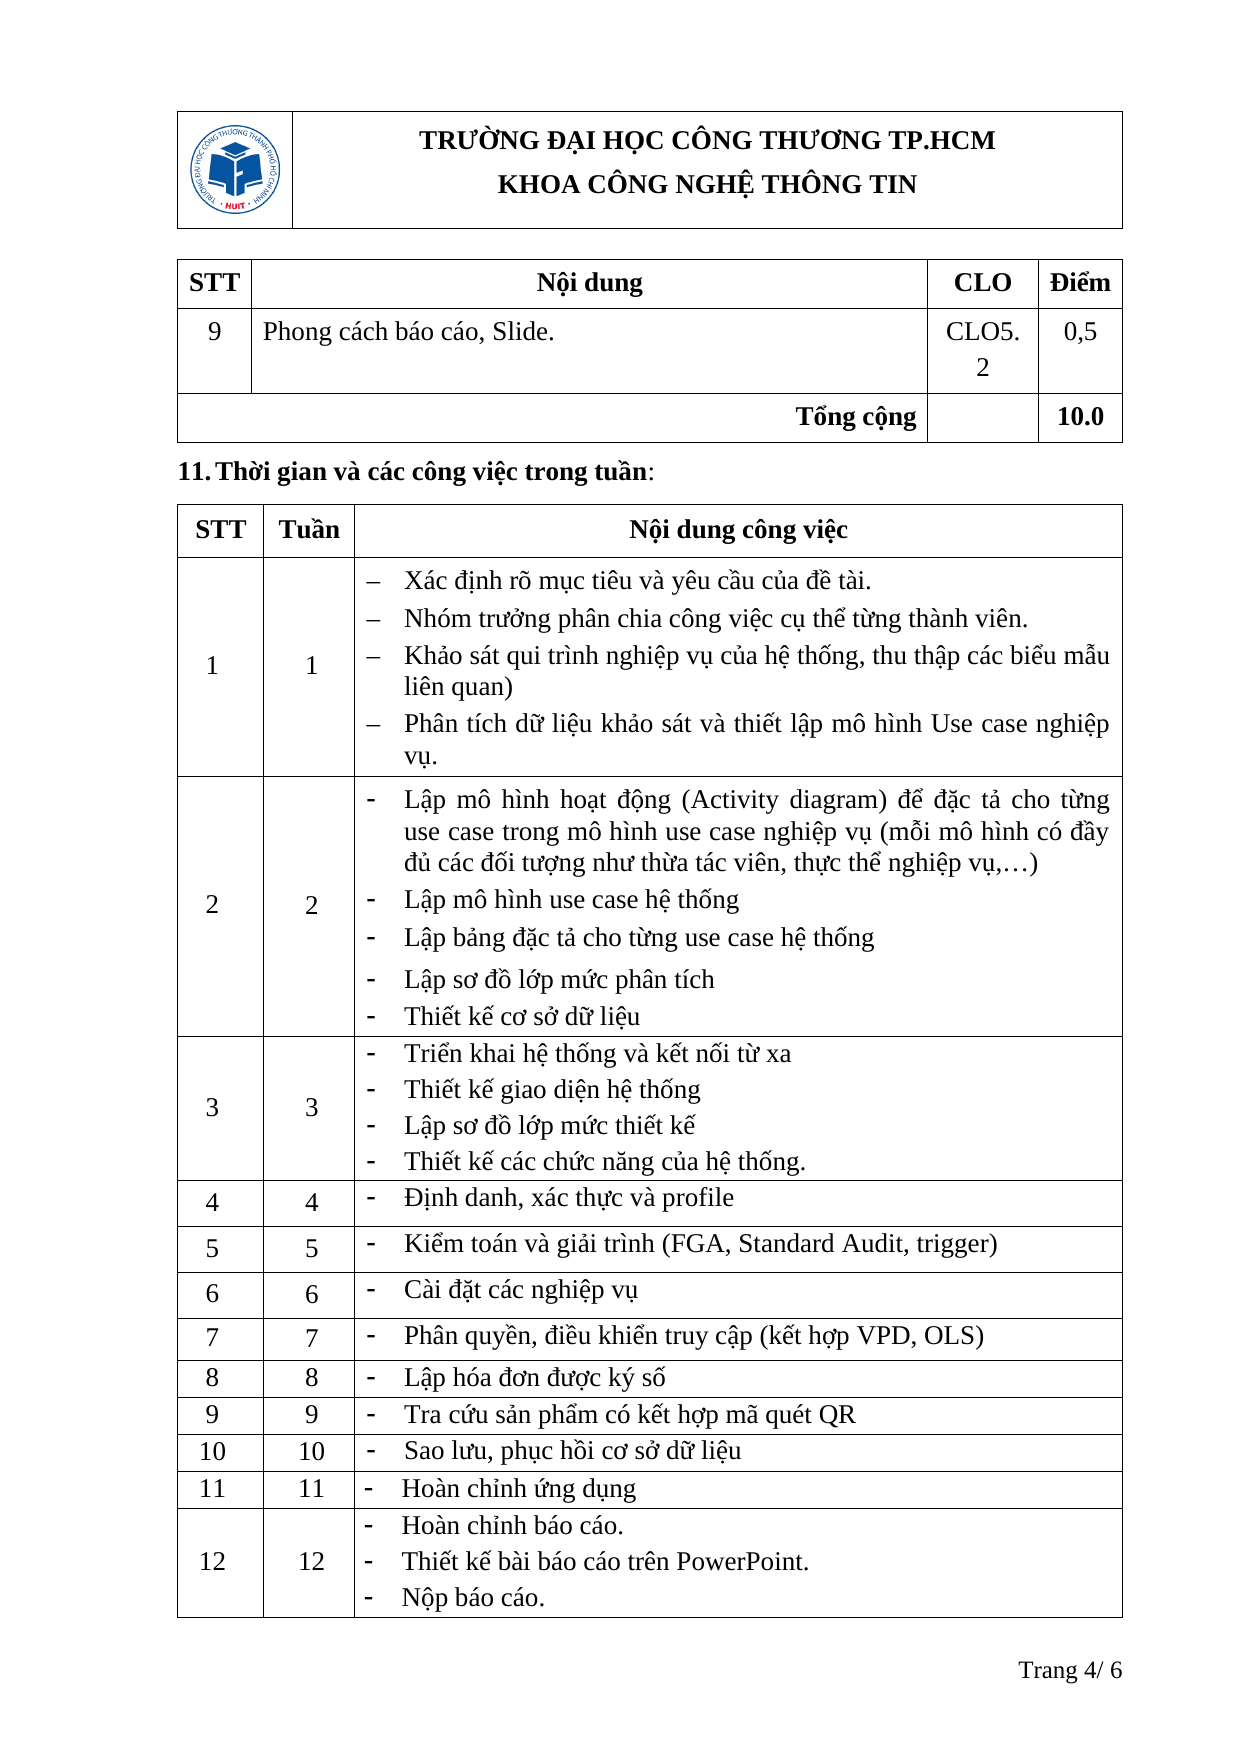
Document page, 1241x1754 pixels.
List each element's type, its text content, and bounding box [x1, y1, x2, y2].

table_cell [178, 1435, 263, 1471]
table_cell 2 [264, 777, 354, 1036]
table_header Tuần [264, 505, 354, 557]
table_cell CLO5.2 [928, 309, 1038, 392]
table_cell [178, 1398, 263, 1433]
table_header STT [178, 505, 263, 557]
table_cell Hoàn chỉnh ứng dụng [355, 1472, 1122, 1508]
table_cell 12 [264, 1509, 354, 1617]
table_cell Hoàn chỉnh báo cáo. Thiết kế bài báo cáo trên PowerPoint. Nộp báo cáo. [355, 1509, 1122, 1617]
table_cell Phong cách báo cáo, Slide. [252, 309, 927, 392]
table_cell [178, 1181, 263, 1226]
table_cell [178, 1319, 263, 1360]
table_cell 7 [264, 1319, 354, 1360]
table_cell Tra cứu sản phẩm có kết hợp mã quét QR [355, 1398, 1122, 1433]
table_header Nội dung [252, 260, 927, 308]
table_cell Lập mô hình hoạt động (Activity diagram) để đặc tả cho từng use case trong mô hình use case nghiệp vụ (mỗi mô hình có đầy đủ các đối tượng như thừa tác viên, thực thể nghiệp vụ,…) Lập mô hình use case hệ thống Lập bảng đặc tả cho từng use case hệ thống Lập sơ đồ lớp mức phân tích Thiết kế cơ sở dữ liệu [355, 777, 1122, 1036]
table_cell [178, 1472, 263, 1508]
table_cell 9 [264, 1398, 354, 1433]
table_cell 0,5 [1039, 309, 1122, 392]
table_cell Phân quyền, điều khiển truy cập (kết hợp VPD, OLS) [355, 1319, 1122, 1360]
table_header STT [178, 260, 251, 308]
table_cell Triển khai hệ thống và kết nối từ xa Thiết kế giao diện hệ thống Lập sơ đồ lớp mức thiết kế Thiết kế các chức năng của hệ thống. [355, 1037, 1122, 1180]
table_header Điểm [1039, 260, 1122, 308]
table_cell [928, 394, 1038, 442]
table_cell Tổng cộng [178, 394, 927, 442]
table_cell [178, 777, 263, 1036]
table_cell Sao lưu, phục hồi cơ sở dữ liệu [355, 1435, 1122, 1471]
table_cell Xác định rõ mục tiêu và yêu cầu của đề tài. Nhóm trưởng phân chia công việc cụ thể từng thành viên. Khảo sát qui trình nghiệp vụ của hệ thống, thu thập các biểu mẫu liên quan) Phân tích dữ liệu khảo sát và thiết lập mô hình Use case nghiệp vụ. [355, 558, 1122, 776]
table_header CLO [928, 260, 1038, 308]
table_cell Kiểm toán và giải trình (FGA, Standard Audit, trigger) [355, 1227, 1122, 1272]
table_cell 4 [264, 1181, 354, 1226]
table_cell 6 [264, 1273, 354, 1318]
table_cell 10.0 [1039, 394, 1122, 442]
table_cell [178, 558, 263, 776]
table_cell 11 [264, 1472, 354, 1508]
table_cell [178, 1037, 263, 1180]
picture [189, 124, 281, 215]
table_cell 8 [264, 1361, 354, 1397]
table_cell 9 [178, 309, 251, 392]
table_cell [178, 1227, 263, 1272]
table_cell 5 [264, 1227, 354, 1272]
table_cell 3 [264, 1037, 354, 1180]
table_header Nội dung công việc [355, 505, 1122, 557]
table_cell Cài đặt các nghiệp vụ [355, 1273, 1122, 1318]
list Thời gian và các công việc trong tuần: [177, 455, 1122, 486]
table_cell Định danh, xác thực và profile [355, 1181, 1122, 1226]
table_cell [178, 1509, 263, 1617]
table_cell 1 [264, 558, 354, 776]
table_cell 10 [264, 1435, 354, 1471]
table_cell [178, 1361, 263, 1397]
table_cell [178, 1273, 263, 1318]
table_cell Lập hóa đơn được ký số [355, 1361, 1122, 1397]
